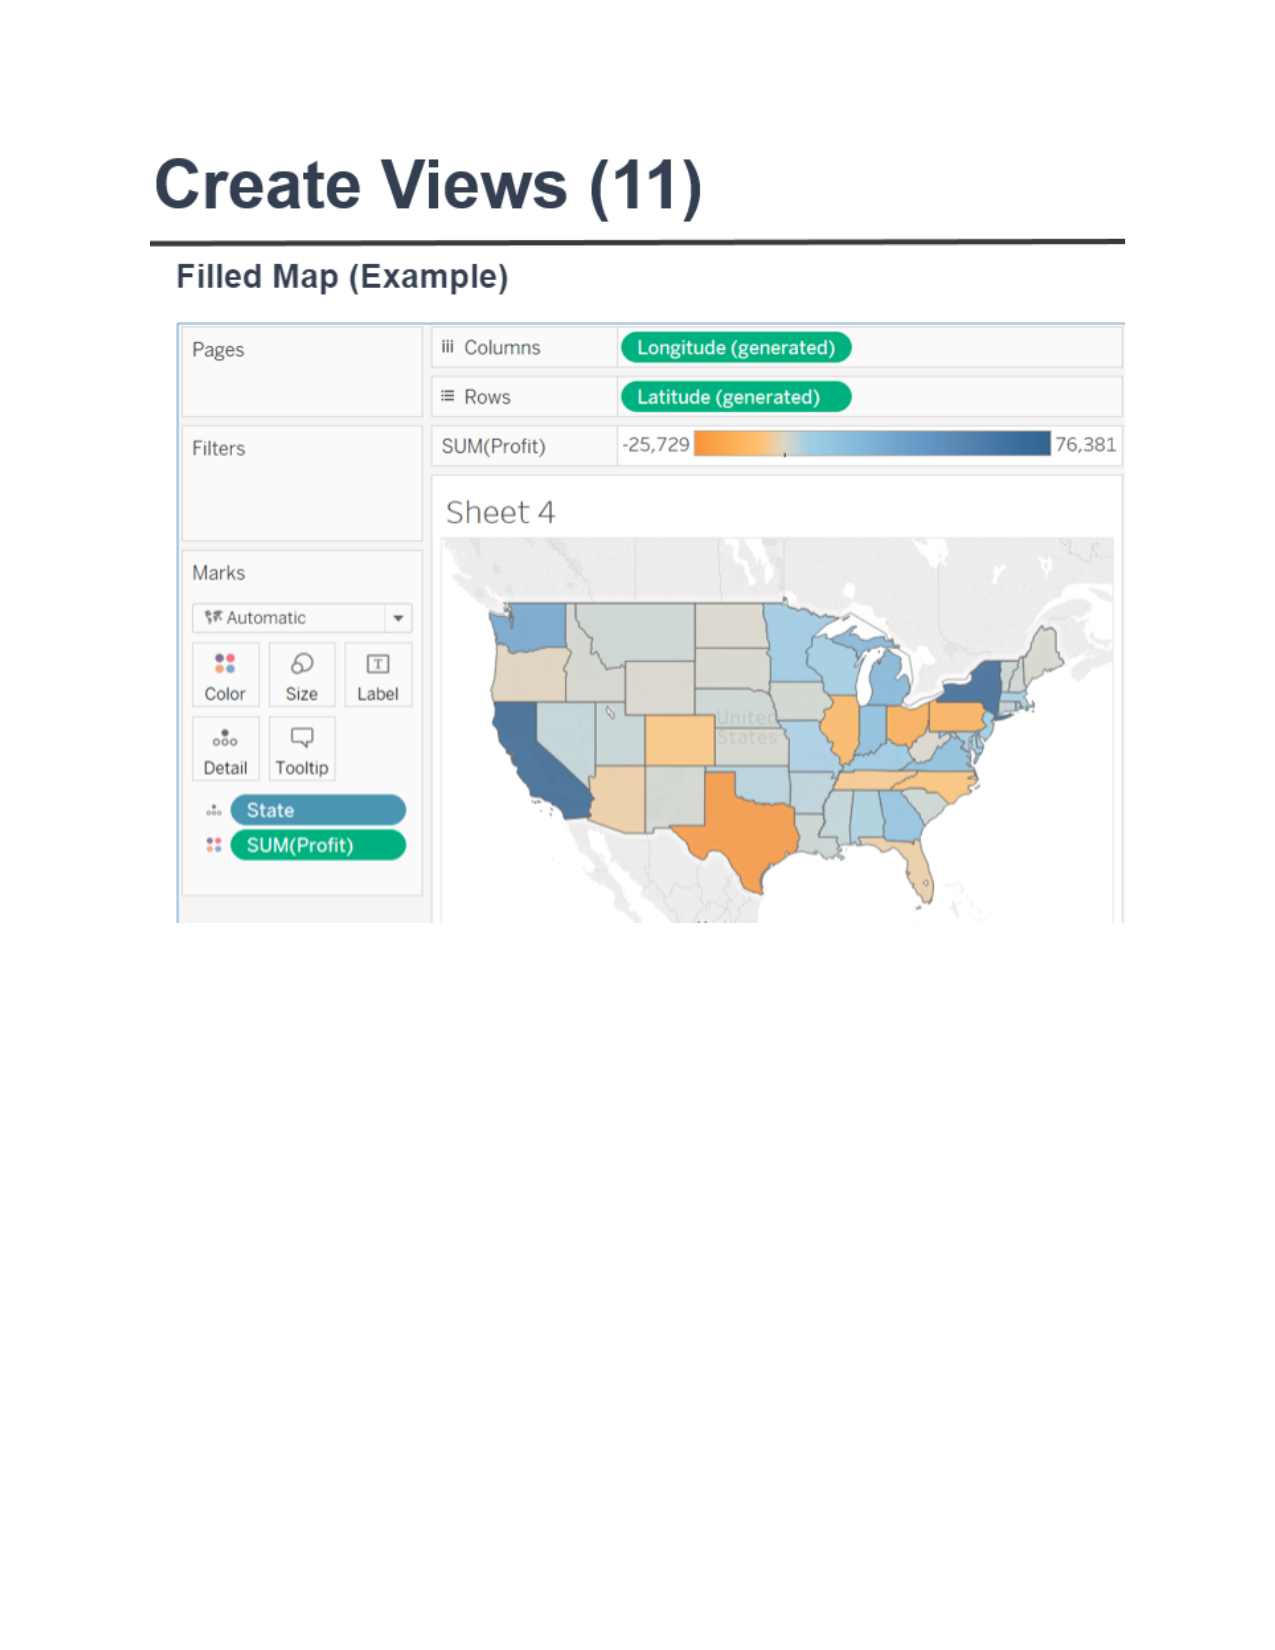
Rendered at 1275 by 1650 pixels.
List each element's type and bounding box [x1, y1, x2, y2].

picture [150, 150, 1125, 923]
